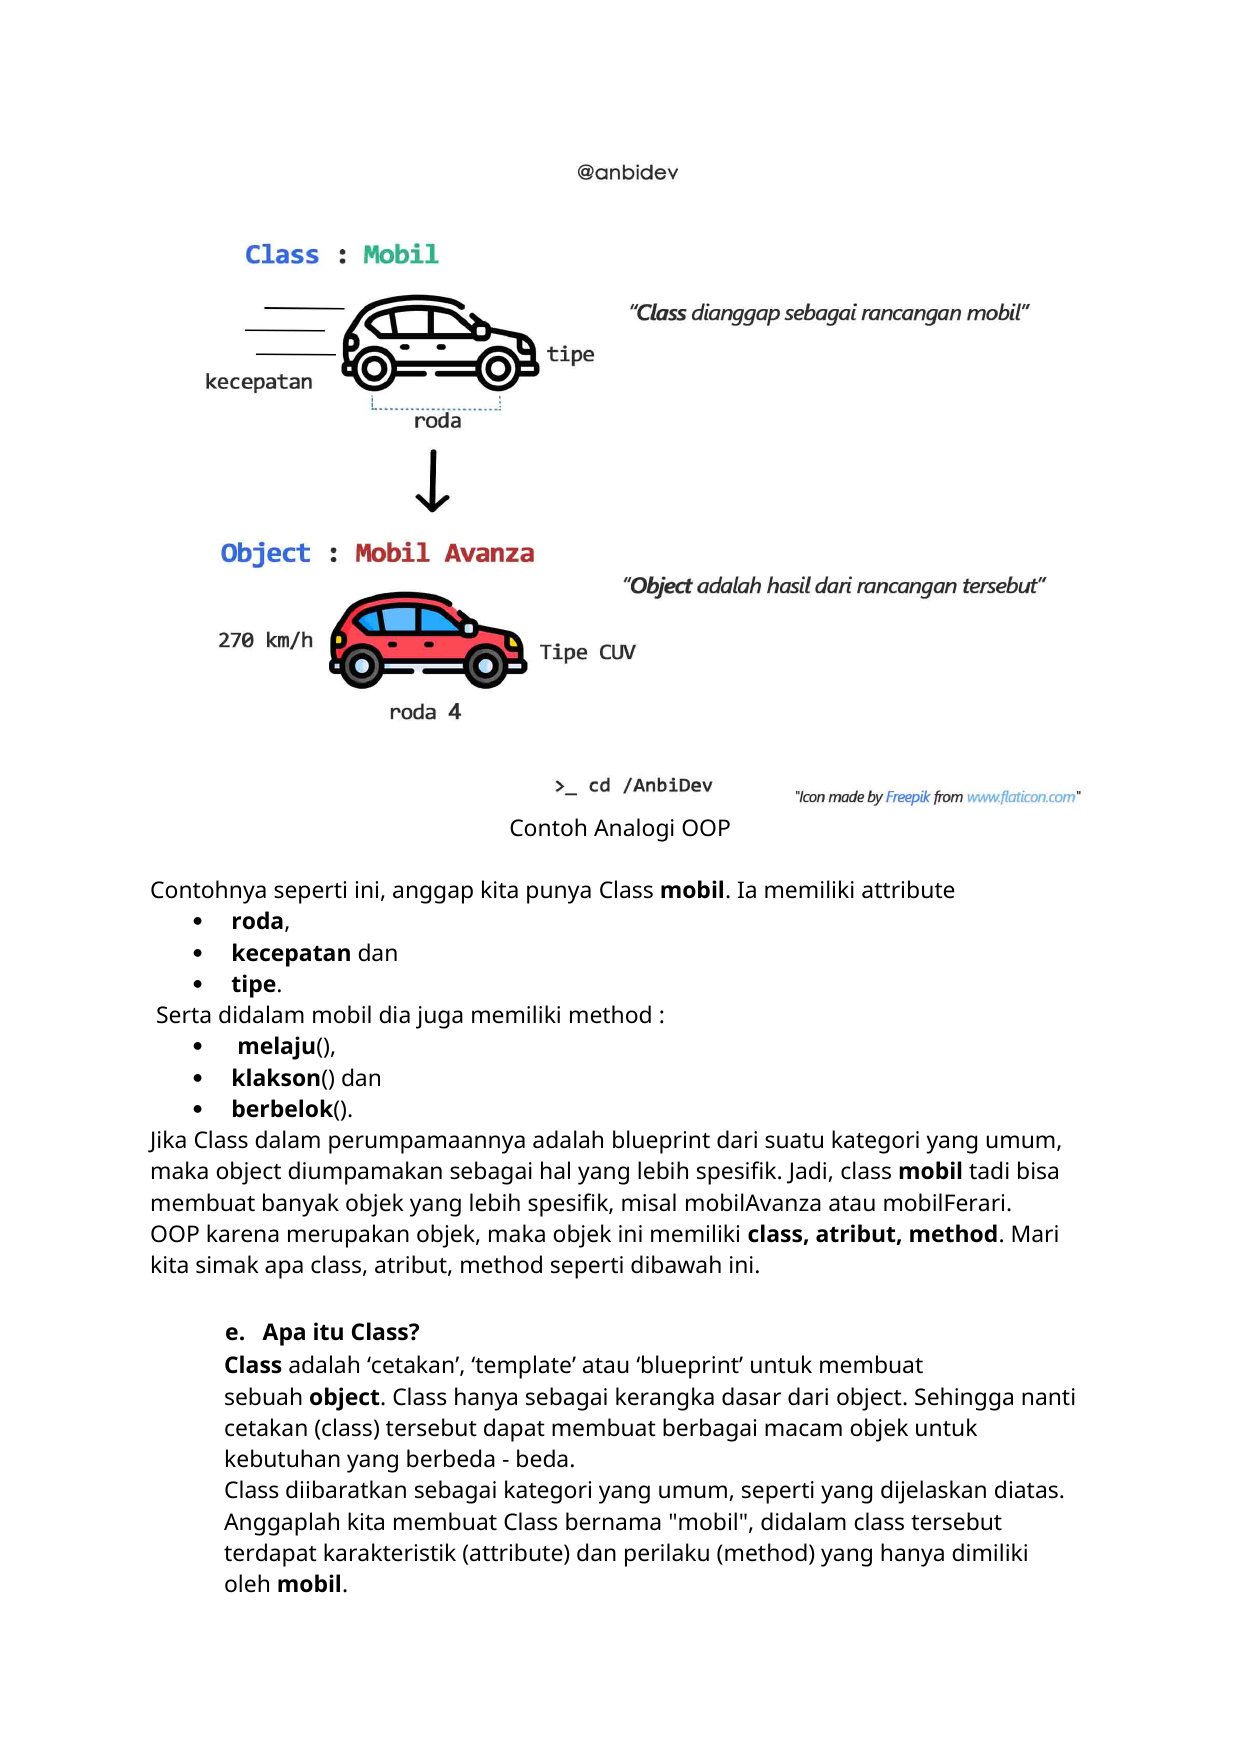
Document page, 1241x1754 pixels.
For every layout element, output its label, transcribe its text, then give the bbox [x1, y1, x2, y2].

list roda, [194, 905, 1090, 936]
text OOP karena merupakan objek, maka objek ini memiliki class, atribut, method. Mari kita simak apa class, atribut, method seperti dibawah ini. [150, 1218, 1090, 1280]
list tipe. [194, 968, 1090, 999]
text Class diibaratkan sebagai kategori yang umum, seperti yang dijelaskan diatas. Anggaplah kita membuat Class bernama "mobil", didalam class tersebut terdapat karakteristik (attribute) dan perilaku (method) yang hanya dimiliki oleh mobil. [224, 1474, 1090, 1599]
subtitle Apa itu Class? [225, 1316, 1090, 1347]
list kecepatan dan [194, 936, 1090, 968]
text Class adalah ‘cetakan’, ‘template’ atau ‘blueprint’ untuk membuat sebuah object. Class hanya sebagai kerangka dasar dari object. Sehingga nanti cetakan (class) tersebut dapat membuat berbagai macam objek untuk kebutuhan yang berbeda - beda. [224, 1349, 1090, 1474]
text Contoh Analogi OOP [150, 812, 1090, 843]
list klakson() dan [194, 1061, 1090, 1093]
text Contohnya seperti ini, anggap kita punya Class mobil. Ia memiliki attribute [150, 874, 1090, 905]
list berbelok(). [194, 1093, 1090, 1124]
text Jika Class dalam perumpamaannya adalah blueprint dari suatu kategori yang umum, maka object diumpamakan sebagai hal yang lebih spesifik. Jadi, class mobil tadi bisa membuat banyak objek yang lebih spesifik, misal mobilAvanza atau mobilFerari. [150, 1124, 1090, 1218]
text Serta didalam mobil dia juga memiliki method : [150, 999, 1090, 1030]
picture [150, 150, 1090, 812]
list melaju(), [194, 1030, 1090, 1061]
